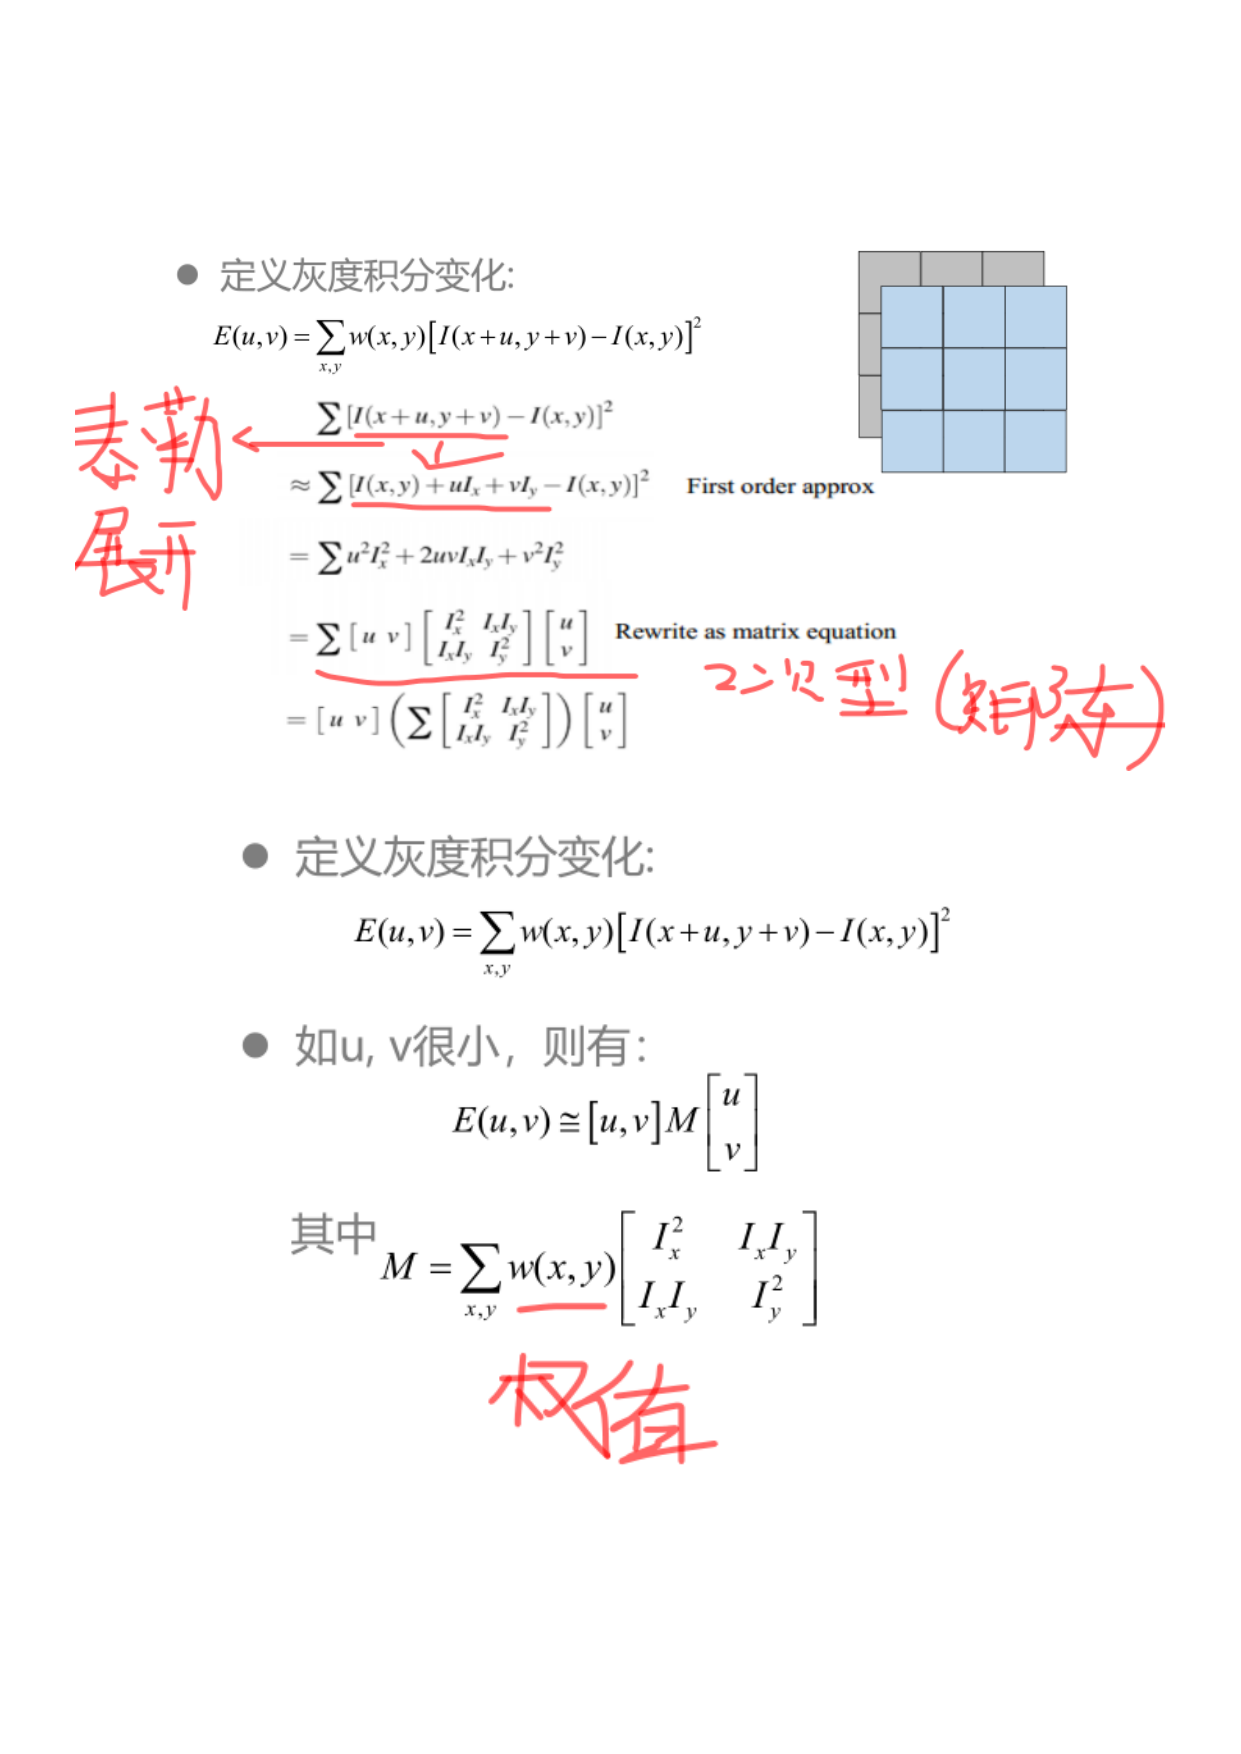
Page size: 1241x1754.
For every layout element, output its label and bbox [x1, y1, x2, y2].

picture [215, 807, 1025, 1491]
picture [75, 214, 1166, 771]
